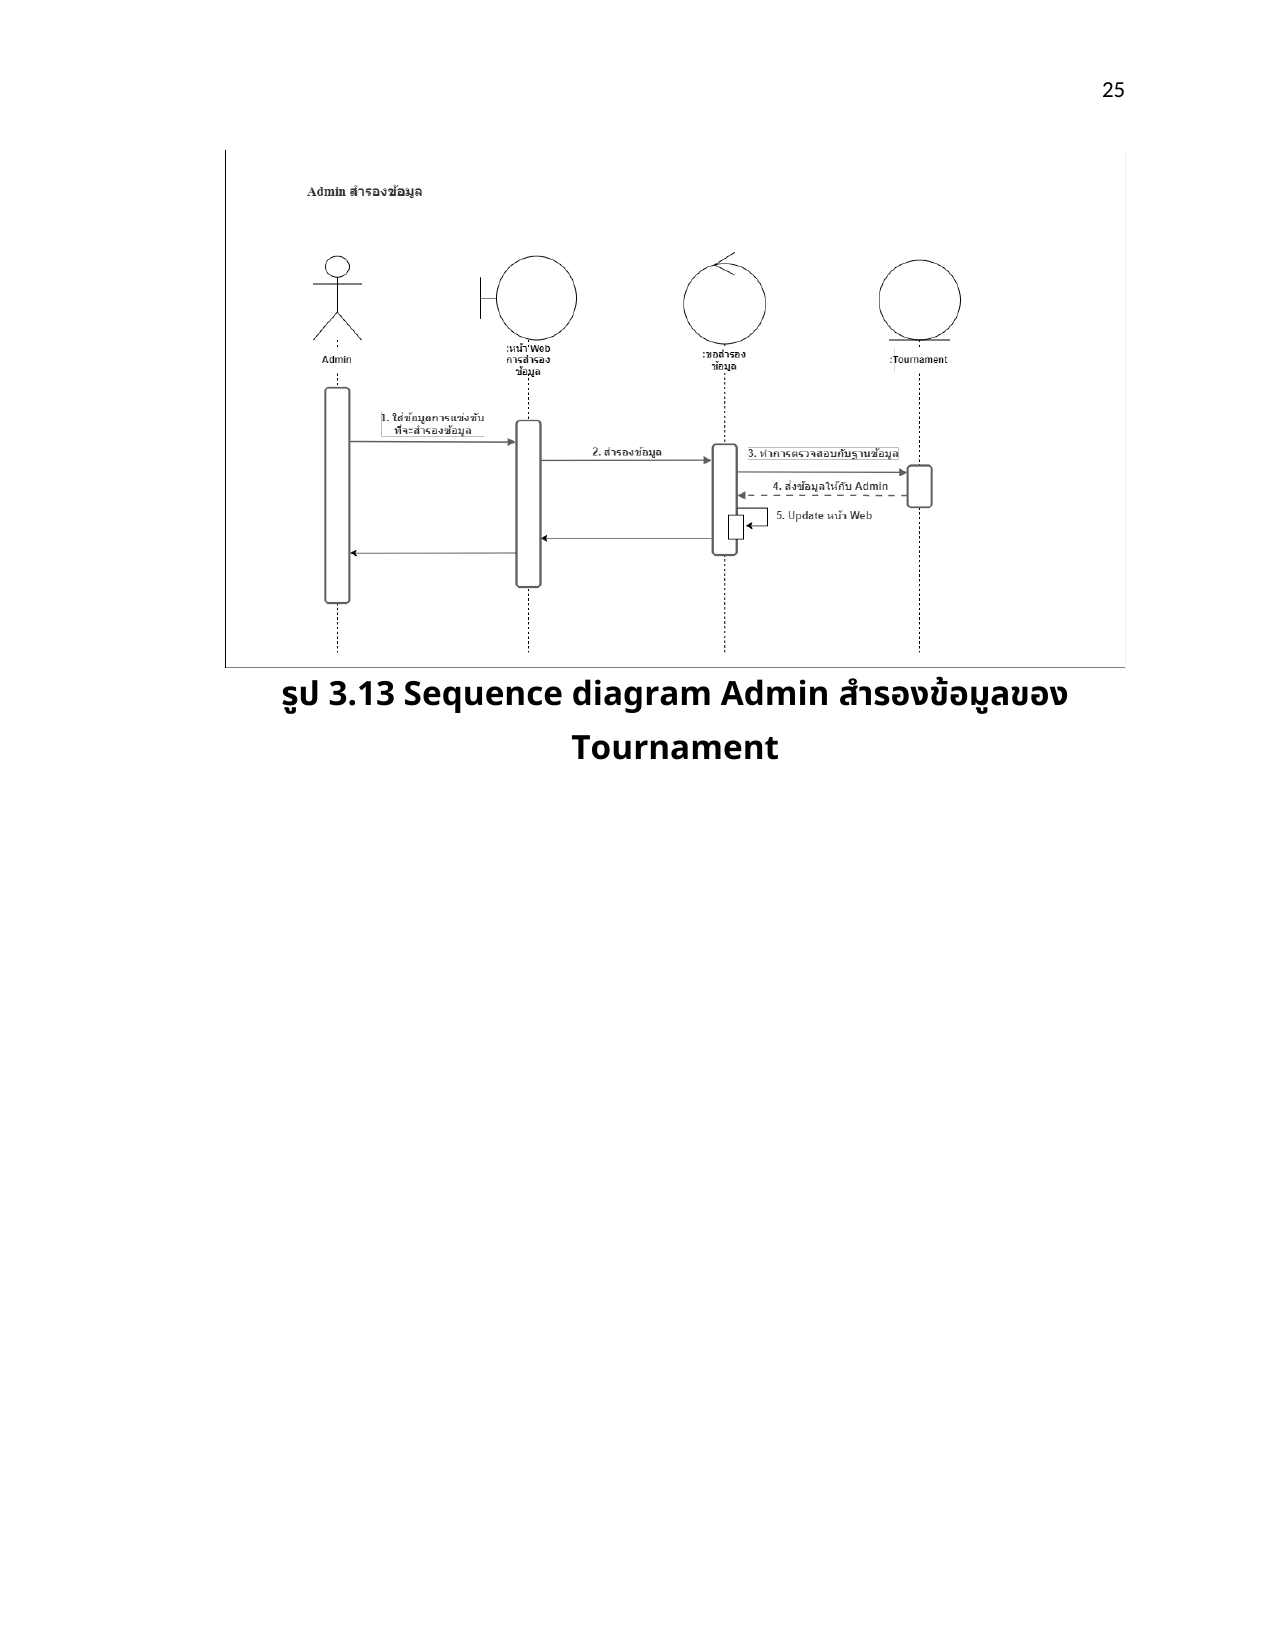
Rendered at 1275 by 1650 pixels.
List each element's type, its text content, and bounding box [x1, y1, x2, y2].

picture [225, 150, 1125, 668]
text รูป 3.13 Sequence diagram Admin สำรองข้อมูลของ Tournament [225, 669, 1125, 769]
